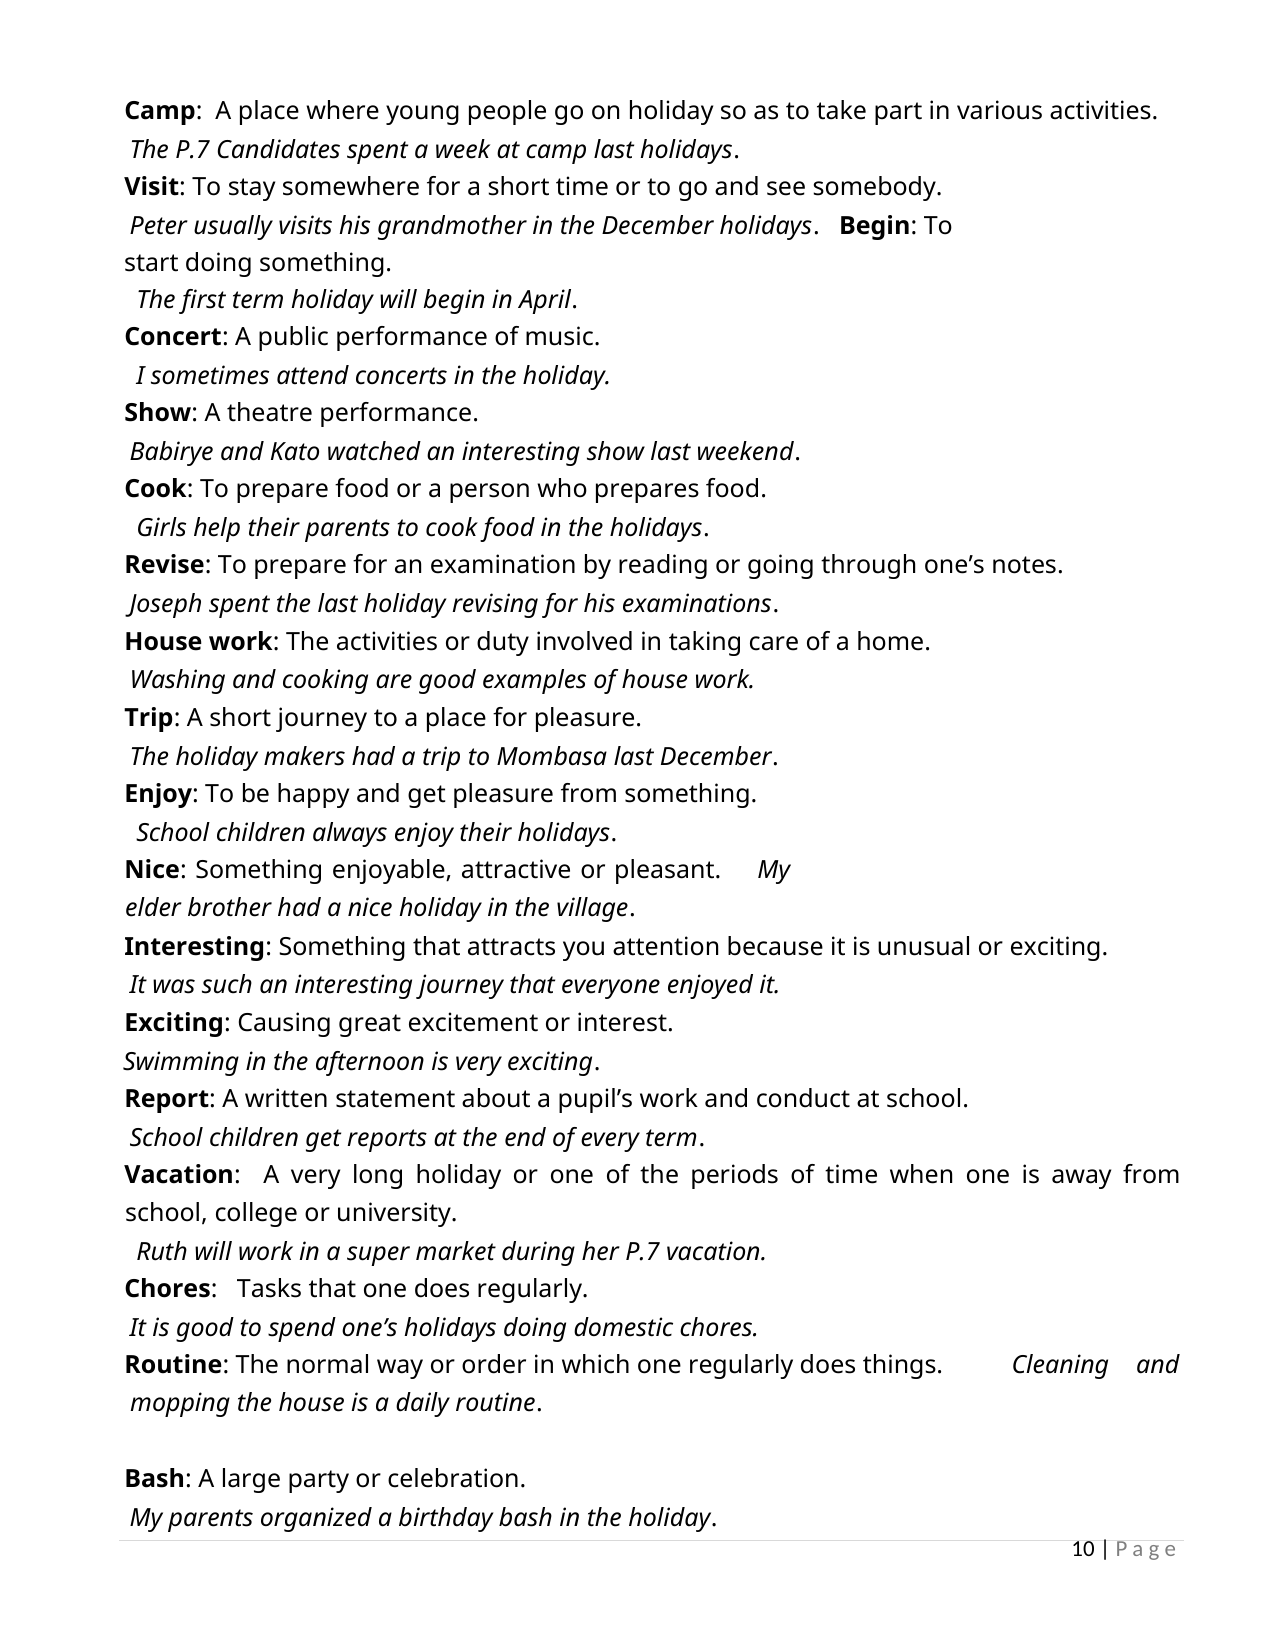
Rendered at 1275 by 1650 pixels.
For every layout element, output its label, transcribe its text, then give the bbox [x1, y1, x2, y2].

text Trip: A short journey to a place for pleasure. [124, 699, 1182, 733]
text Report: A written statement about a pupil’s work and conduct at school. [124, 1080, 1182, 1114]
text I sometimes attend concerts in the holiday. [123, 358, 1182, 392]
text It was such an interesting journey that everyone enjoyed it. [123, 967, 1182, 1001]
text Vacation: A very long holiday or one of the periods of time when one is away from school, college or university. [124, 1156, 1182, 1229]
text Camp: A place where young people go on holiday so as to take part in various activities. [124, 93, 1182, 127]
text Show: A theatre performance. [124, 395, 1182, 429]
text Bash: A large party or celebration. [124, 1461, 1182, 1495]
text The first term holiday will begin in April. [123, 282, 1182, 316]
text House work: The activities or duty involved in taking care of a home. [124, 623, 1182, 657]
text Ruth will work in a super market during her P.7 vacation. [123, 1233, 1182, 1267]
text Babirye and Kato watched an interesting show last weekend. [123, 434, 1182, 468]
text Visit: To stay somewhere for a short time or to go and see somebody. [124, 169, 1182, 203]
text Concert: A public performance of music. [124, 319, 1182, 353]
text Joseph spent the last holiday revising for his examinations. [123, 586, 1182, 620]
text My parents organized a birthday bash in the holiday. [123, 1499, 1182, 1534]
text Exciting: Causing great excitement or interest. [124, 1004, 1182, 1038]
text The holiday makers had a trip to Mombasa last December. [123, 738, 1182, 772]
text Swimming in the afternoon is very exciting. [123, 1043, 1182, 1077]
text School children always enjoy their holidays. [123, 814, 1182, 848]
text Peter usually visits his grandmother in the December holidays. Begin: To start doing something. [123, 208, 967, 279]
text School children get reports at the end of every term. [123, 1119, 1182, 1153]
text The P.7 Candidates spent a week at camp last holidays. [123, 132, 1182, 166]
text Cook: To prepare food or a person who prepares food. [124, 471, 1182, 505]
text Enjoy: To be happy and get pleasure from something. [124, 775, 1182, 809]
text Interesting: Something that attracts you attention because it is unusual or exciting. [124, 928, 1182, 962]
text Revise: To prepare for an examination by reading or going through one’s notes. [124, 547, 1182, 581]
text Girls help their parents to cook food in the holidays. [123, 510, 1182, 544]
text Routine: The normal way or order in which one regularly does things. Cleaning and mopping the house is a daily routine. [124, 1347, 1182, 1419]
text Nice: Something enjoyable, attractive or pleasant. My elder brother had a nice holiday in the village. [124, 851, 792, 923]
text Washing and cooking are good examples of house work. [123, 662, 1182, 696]
text Chores: Tasks that one does regularly. [124, 1271, 1182, 1305]
text It is good to spend one’s holidays doing domestic chores. [123, 1309, 1182, 1343]
